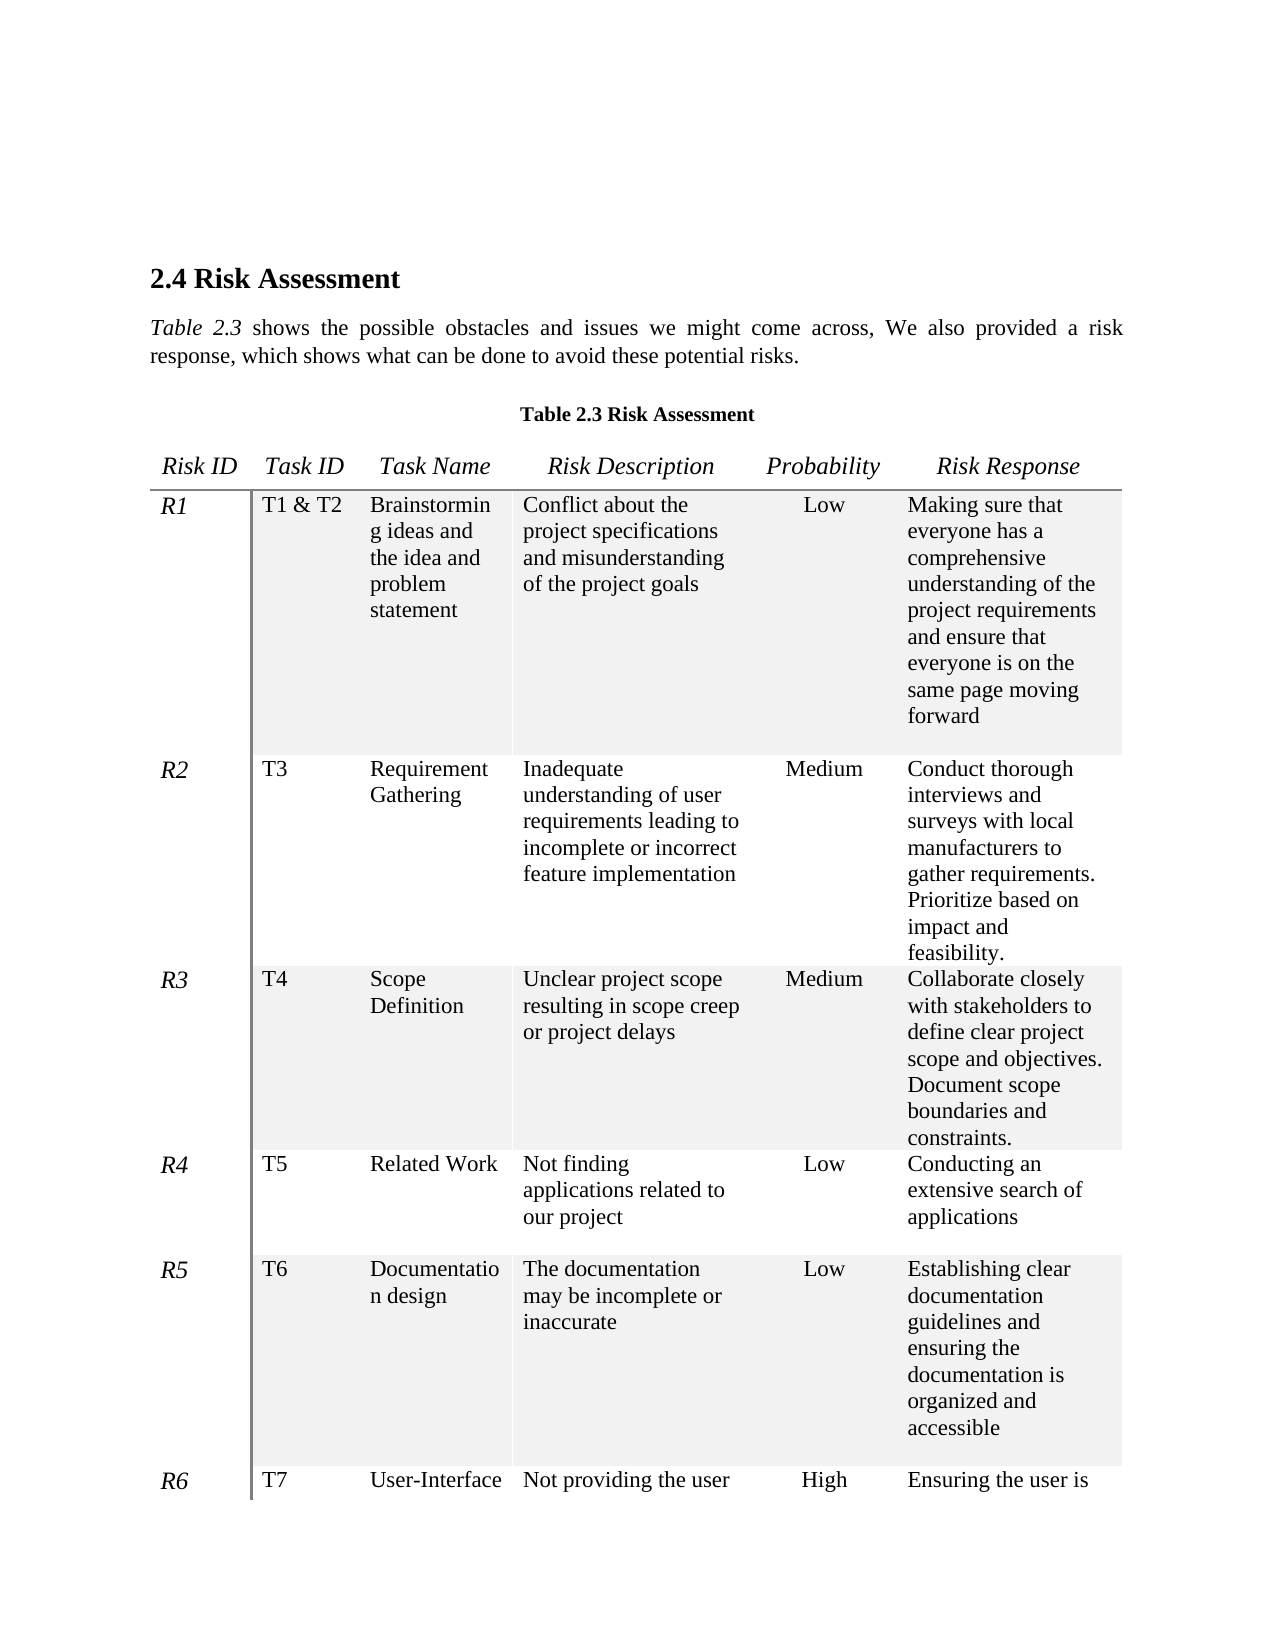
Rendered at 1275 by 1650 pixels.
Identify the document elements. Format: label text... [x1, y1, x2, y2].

table_cell Not finding applications related to our project [513, 1150, 752, 1255]
table_cell T1 & T2 [253, 491, 359, 755]
table_cell Low [752, 491, 897, 755]
table_cell R3 [150, 966, 250, 1150]
table_cell Conflict about the project specifications and misunderstanding of the project goals [513, 491, 752, 755]
table_cell T3 [253, 755, 359, 966]
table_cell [513, 1466, 752, 1500]
table_cell Collaborate closely with stakeholders to define clear project scope and objectives. Document scope boundaries and constraints. [897, 966, 1122, 1150]
table_cell Scope Definition [359, 966, 512, 1150]
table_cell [359, 1466, 512, 1500]
table_cell R6 [150, 1466, 250, 1500]
table_cell T5 [253, 1150, 359, 1255]
table_cell R5 [150, 1255, 250, 1466]
table_cell R4 [150, 1150, 250, 1255]
table_cell Related Work [359, 1150, 512, 1255]
table_cell R1 [150, 491, 250, 755]
table_cell R2 [150, 755, 250, 966]
text Table 2.3 Risk Assessment [150, 402, 1125, 426]
table_cell High [752, 1466, 897, 1500]
table_cell The documentation may be incomplete or inaccurate [513, 1255, 752, 1466]
table_cell Documentation design [359, 1255, 512, 1466]
table_cell Low [752, 1255, 897, 1466]
table_cell Low [752, 1150, 897, 1255]
table_cell Brainstorming ideas and the idea and problem statement [359, 491, 512, 755]
table_cell Medium [752, 966, 897, 1150]
table_cell Requirement Gathering [359, 755, 512, 966]
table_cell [897, 1466, 1122, 1500]
table_cell T7 [253, 1466, 359, 1500]
table_header Task ID [251, 445, 359, 489]
table_cell T4 [253, 966, 359, 1150]
table_header Risk ID [150, 445, 251, 489]
table_cell Medium [752, 755, 897, 966]
table_cell Establishing clear documentation guidelines and ensuring the documentation is organized and accessible [897, 1255, 1122, 1466]
table_cell Conducting an extensive search of applications [897, 1150, 1122, 1255]
table_cell T6 [253, 1255, 359, 1466]
table_header Probability [752, 445, 897, 489]
table_cell Unclear project scope resulting in scope creep or project delays [513, 966, 752, 1150]
table_cell Inadequate understanding of user requirements leading to incomplete or incorrect feature implementation [513, 755, 752, 966]
table_cell Making sure that everyone has a comprehensive understanding of the project requirements and ensure that everyone is on the same page moving forward [897, 491, 1122, 755]
table_cell Conduct thorough interviews and surveys with local manufacturers to gather requirements. Prioritize based on impact and feasibility. [897, 755, 1122, 966]
table_header Risk Response [897, 445, 1122, 489]
text Table 2.3 shows the possible obstacles and issues we might come across, We also provided a risk response, which shows what can be done to avoid these potential risks. [150, 314, 1125, 369]
subtitle 2.4 Risk Assessment [150, 261, 1125, 295]
table_header Risk Description [513, 445, 752, 489]
table_header Task Name [359, 445, 512, 489]
